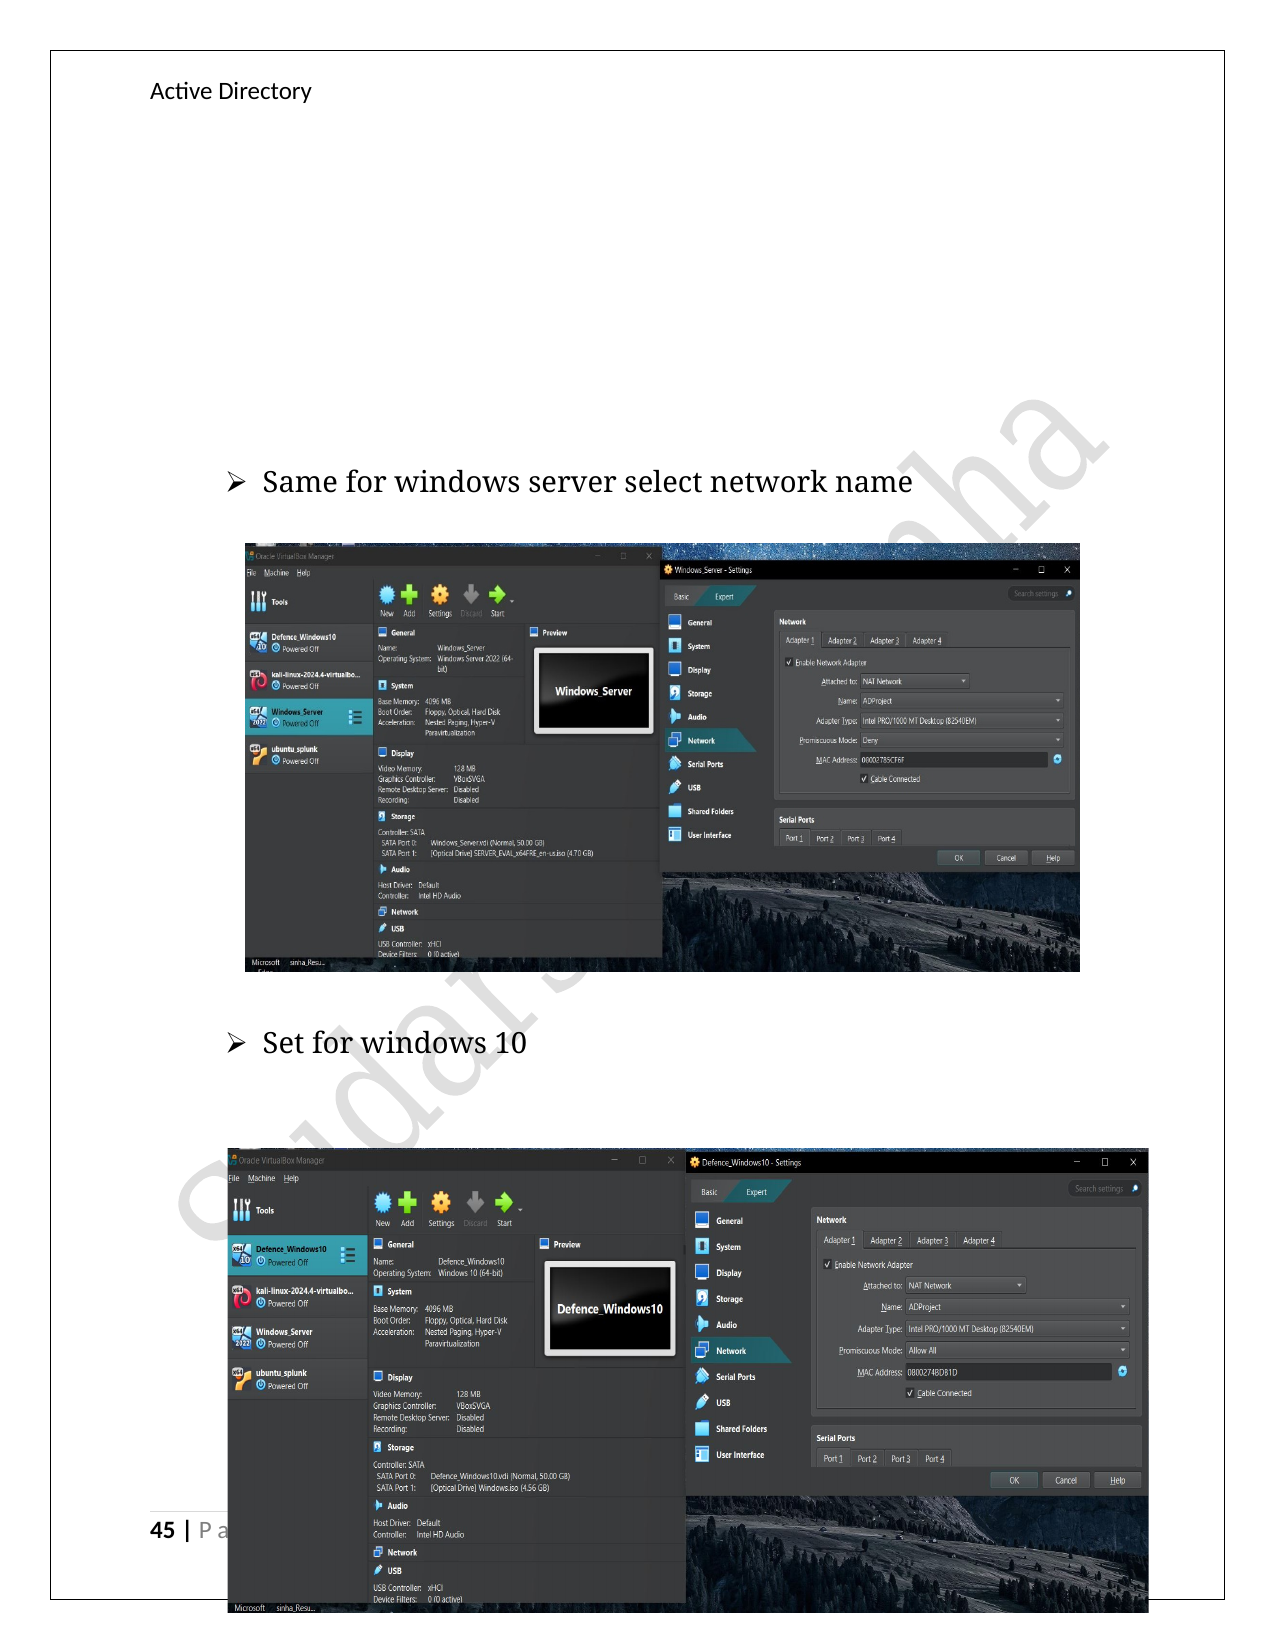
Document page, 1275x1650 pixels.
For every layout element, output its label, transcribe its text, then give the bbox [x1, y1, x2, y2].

picture [227, 1148, 1149, 1613]
picture [245, 543, 1080, 972]
list Set for windows 10 [225, 1022, 1125, 1062]
list Same for windows server select network name [225, 461, 1125, 501]
